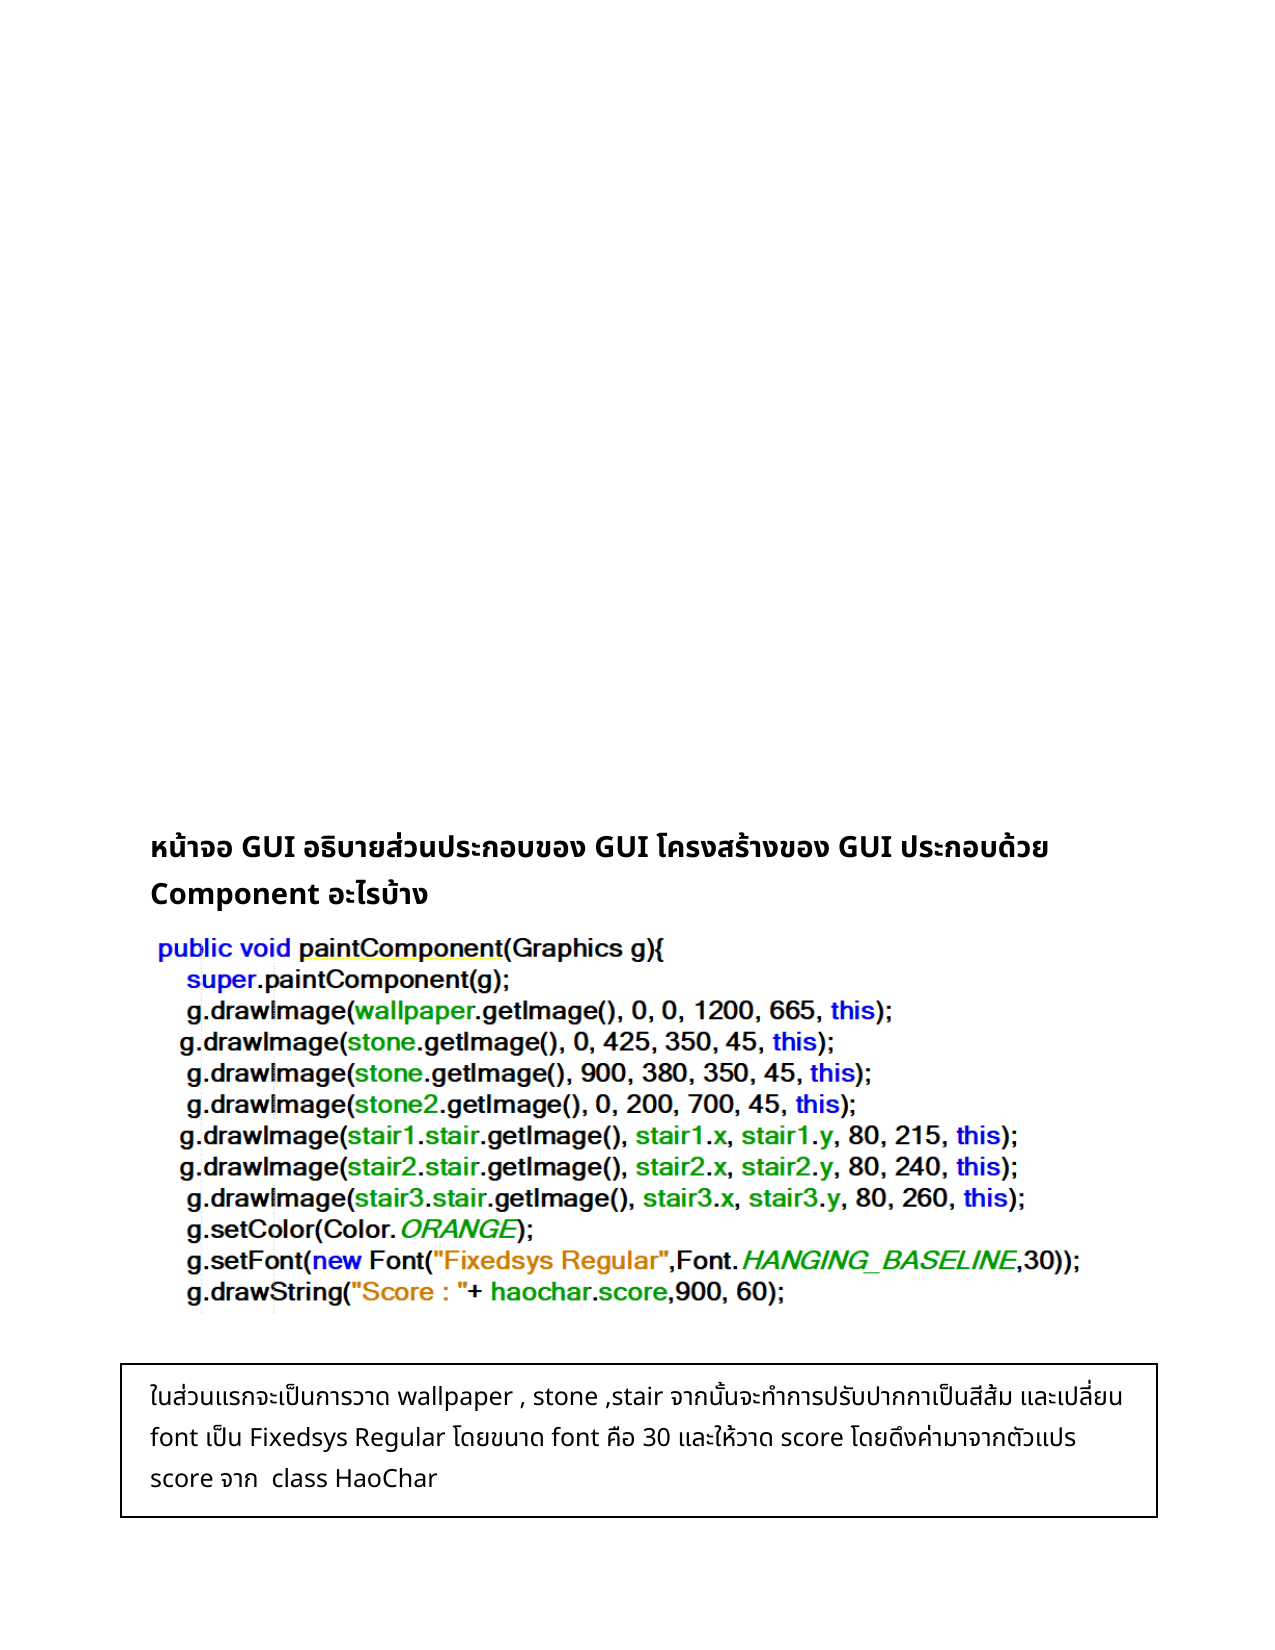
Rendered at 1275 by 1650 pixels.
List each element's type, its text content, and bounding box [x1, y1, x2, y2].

text หน้าจอ GUI อธิบายส่วนประกอบของ GUI โครงสร้างของ GUI ประกอบด้วย Component อะไรบ้าง [150, 826, 1125, 918]
text ในส่วนแรกจะเป็นการวาด wallpaper , stone ,stair จากนั้นจะทำการปรับปากกาเป็นสีส้ม และเปลี่ยน font เป็น Fixedsys Regular โดยขนาด font คือ 30 และให้วาด score โดยดึงค่ามาจากตัวแปร score จาก class HaoChar [150, 1379, 1125, 1499]
picture [150, 938, 1125, 1314]
